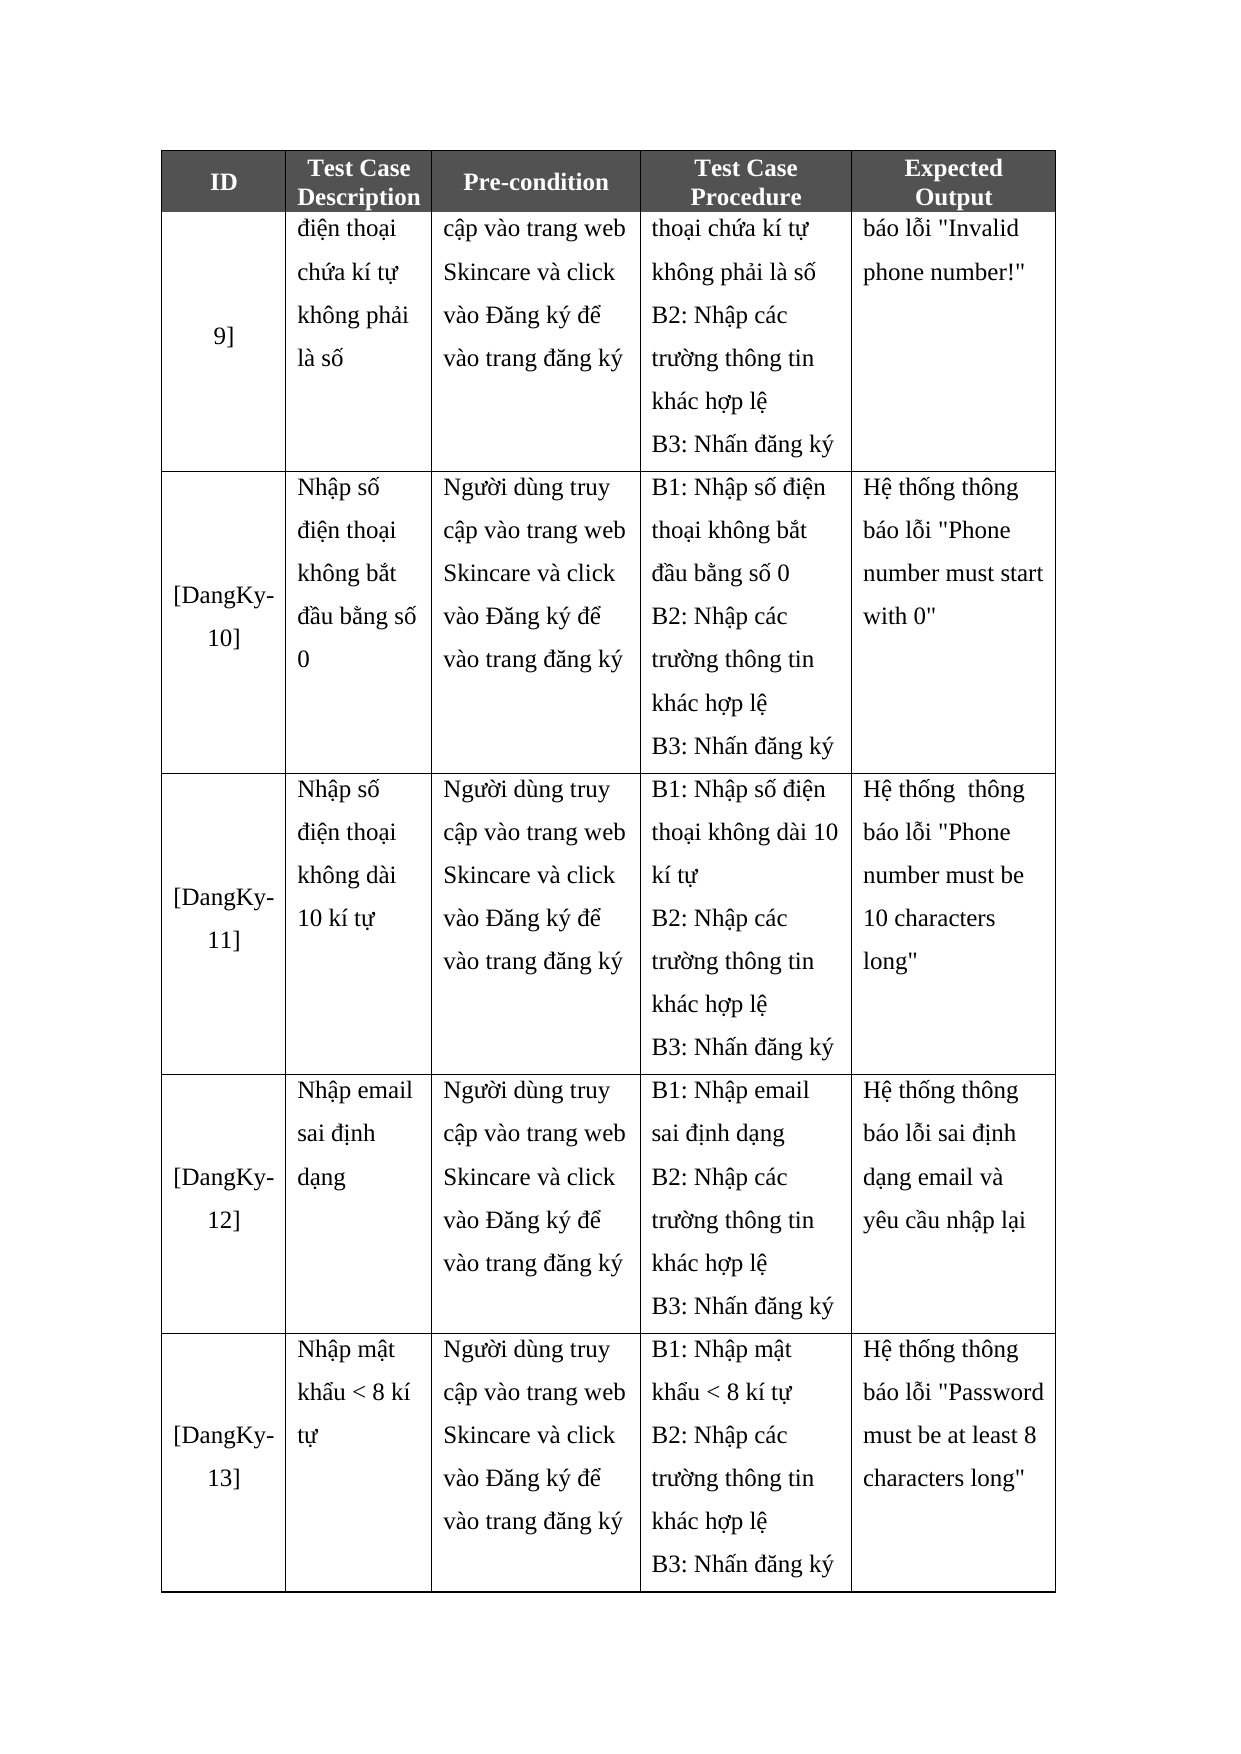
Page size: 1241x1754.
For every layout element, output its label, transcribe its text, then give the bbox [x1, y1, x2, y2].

table_cell [DangKy-11] [162, 774, 285, 1074]
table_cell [852, 213, 1055, 471]
table_cell Nhập mật khẩu < 8 kí tự [286, 1334, 431, 1591]
table_header Test Case Description [286, 151, 431, 212]
table_cell Nhập email sai định dạng [286, 1075, 431, 1333]
table_cell Nhập số điện thoại không dài 10 kí tự [286, 774, 431, 1074]
table_cell B1: Nhập số điện thoại không dài 10 kí tự B2: Nhập các trường thông tin khác hợp lệ B3: Nhấn đăng ký [641, 774, 851, 1074]
table_cell B1: Nhập email sai định dạng B2: Nhập các trường thông tin khác hợp lệ B3: Nhấn đăng ký [641, 1075, 851, 1333]
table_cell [432, 213, 640, 471]
table_cell [DangKy-13] [162, 1334, 285, 1591]
table_cell Hệ thống thông báo lỗi "Phone number must be 10 characters long" [852, 774, 1055, 1074]
table_cell Người dùng truy cập vào trang web Skincare và click vào Đăng ký để vào trang đăng ký [432, 1334, 640, 1591]
table_cell [DangKy-12] [162, 1075, 285, 1333]
table_cell Người dùng truy cập vào trang web Skincare và click vào Đăng ký để vào trang đăng ký [432, 774, 640, 1074]
table_cell Nhập số điện thoại không bắt đầu bằng số 0 [286, 472, 431, 773]
table_header ID [162, 151, 285, 212]
table_cell [DangKy-10] [162, 472, 285, 773]
table_cell B1: Nhập số điện thoại không bắt đầu bằng số 0 B2: Nhập các trường thông tin khác hợp lệ B3: Nhấn đăng ký [641, 472, 851, 773]
table_cell [DangKy-9] [162, 213, 285, 471]
table_cell Người dùng truy cập vào trang web Skincare và click vào Đăng ký để vào trang đăng ký [432, 472, 640, 773]
table_cell Người dùng truy cập vào trang web Skincare và click vào Đăng ký để vào trang đăng ký [432, 1075, 640, 1333]
table_header Test Case Procedure [641, 151, 851, 212]
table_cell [286, 213, 431, 471]
table_cell Hệ thống thông báo lỗi "Password must be at least 8 characters long" [852, 1334, 1055, 1591]
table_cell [641, 213, 851, 471]
table_cell Hệ thống thông báo lỗi "Phone number must start with 0" [852, 472, 1055, 773]
table_header Expected Output [852, 151, 1055, 212]
table_cell Hệ thống thông báo lỗi sai định dạng email và yêu cầu nhập lại [852, 1075, 1055, 1333]
table_cell B1: Nhập mật khẩu < 8 kí tự B2: Nhập các trường thông tin khác hợp lệ B3: Nhấn đăng ký [641, 1334, 851, 1591]
table_header Pre-condition [432, 151, 640, 212]
